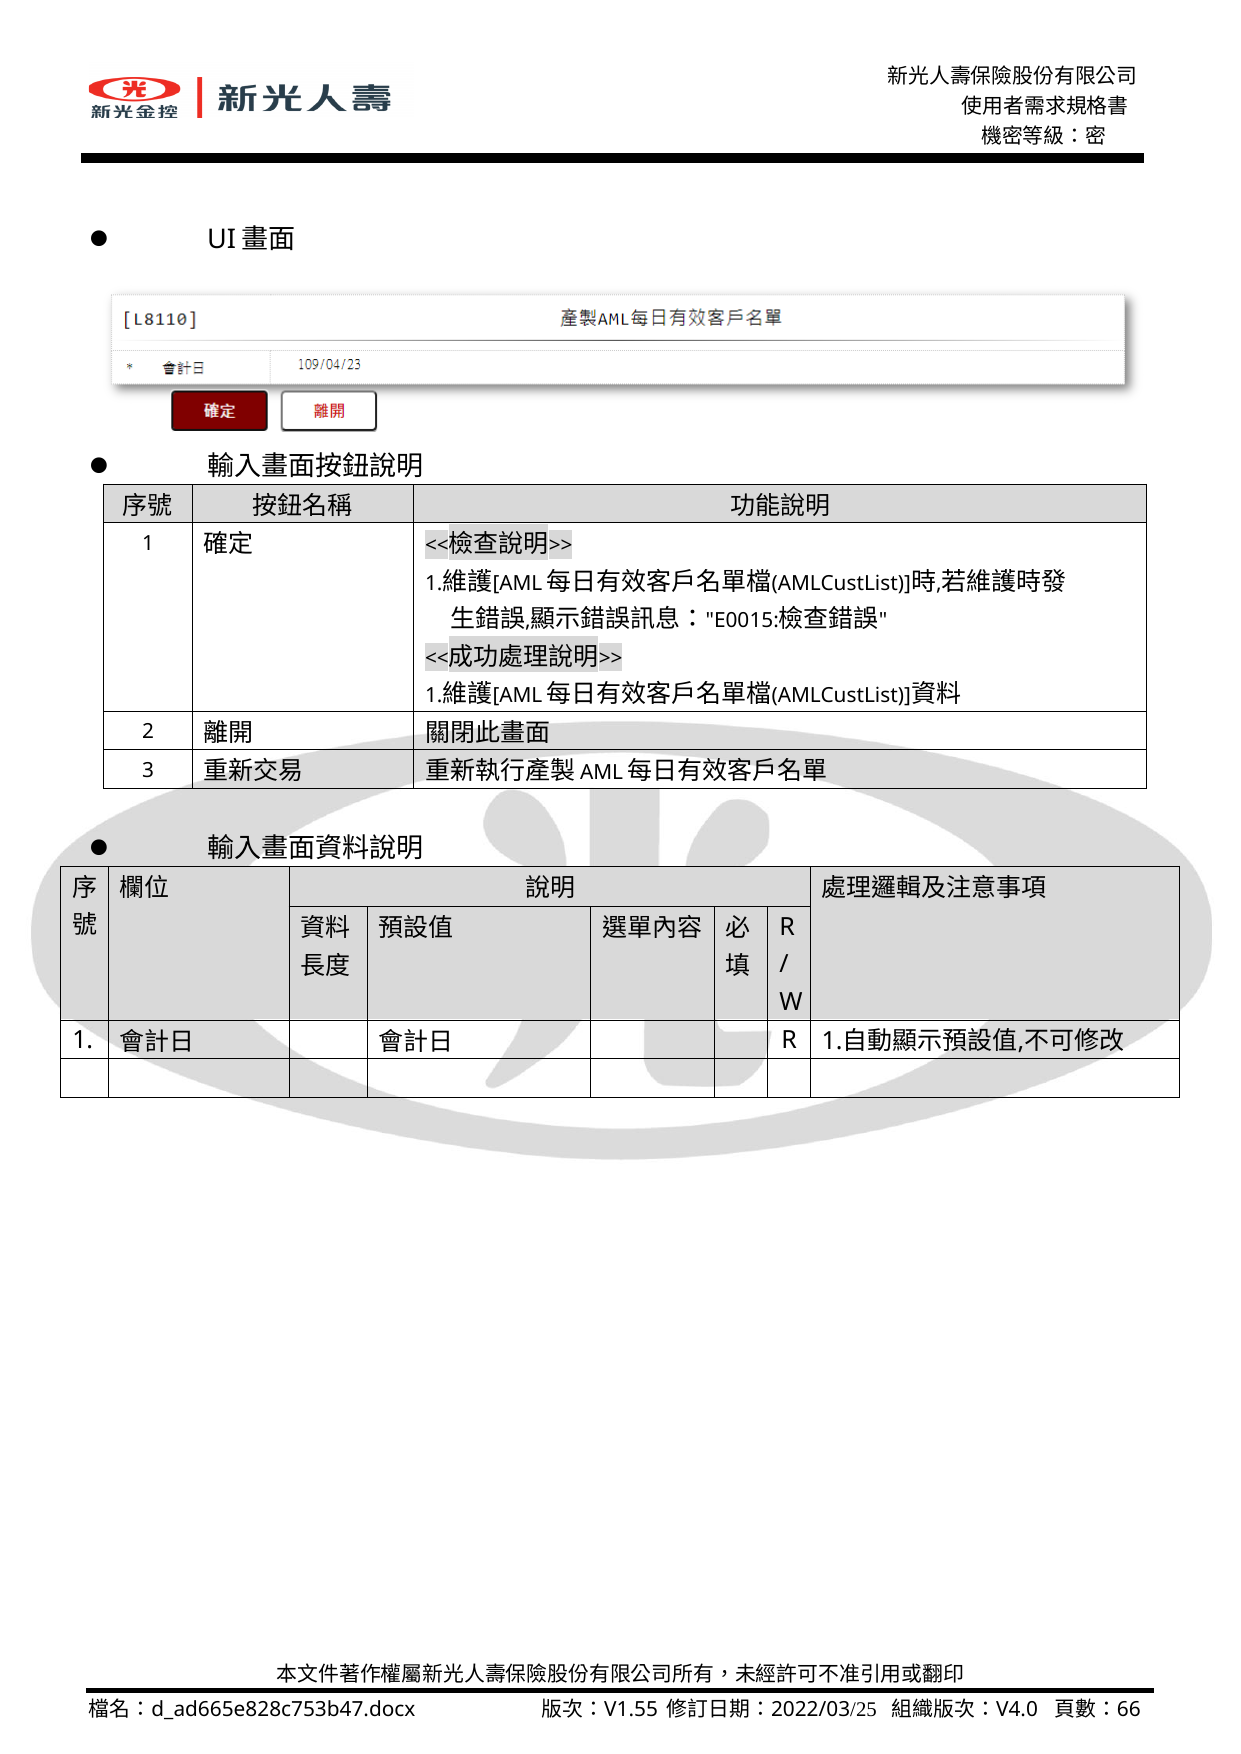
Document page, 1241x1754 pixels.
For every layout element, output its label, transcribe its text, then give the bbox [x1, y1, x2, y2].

picture [88, 269, 1152, 432]
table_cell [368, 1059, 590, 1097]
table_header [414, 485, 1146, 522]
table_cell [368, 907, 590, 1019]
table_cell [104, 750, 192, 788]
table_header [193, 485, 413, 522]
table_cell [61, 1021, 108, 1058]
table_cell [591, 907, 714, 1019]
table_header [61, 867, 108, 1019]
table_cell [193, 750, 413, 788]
list 輸入畫面按鈕說明 [89, 444, 1152, 483]
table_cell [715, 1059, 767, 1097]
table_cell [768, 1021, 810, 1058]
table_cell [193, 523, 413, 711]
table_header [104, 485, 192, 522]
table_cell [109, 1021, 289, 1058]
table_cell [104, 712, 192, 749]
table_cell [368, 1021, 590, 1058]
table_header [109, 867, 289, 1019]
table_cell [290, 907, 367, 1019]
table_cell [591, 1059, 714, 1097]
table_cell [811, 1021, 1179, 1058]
list UI畫面 [89, 217, 1152, 257]
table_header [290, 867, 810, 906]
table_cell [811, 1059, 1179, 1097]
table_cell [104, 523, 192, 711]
list 輸入畫面資料說明 [89, 826, 1152, 866]
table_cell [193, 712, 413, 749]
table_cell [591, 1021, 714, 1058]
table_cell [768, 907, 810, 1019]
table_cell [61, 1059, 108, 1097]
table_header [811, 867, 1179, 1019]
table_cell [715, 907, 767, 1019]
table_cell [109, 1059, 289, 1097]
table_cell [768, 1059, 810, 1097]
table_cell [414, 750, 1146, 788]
picture [25, 713, 1215, 1166]
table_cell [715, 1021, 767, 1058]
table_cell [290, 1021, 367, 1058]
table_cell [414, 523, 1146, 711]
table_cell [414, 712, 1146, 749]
picture [88, 61, 414, 118]
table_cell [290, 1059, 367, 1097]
